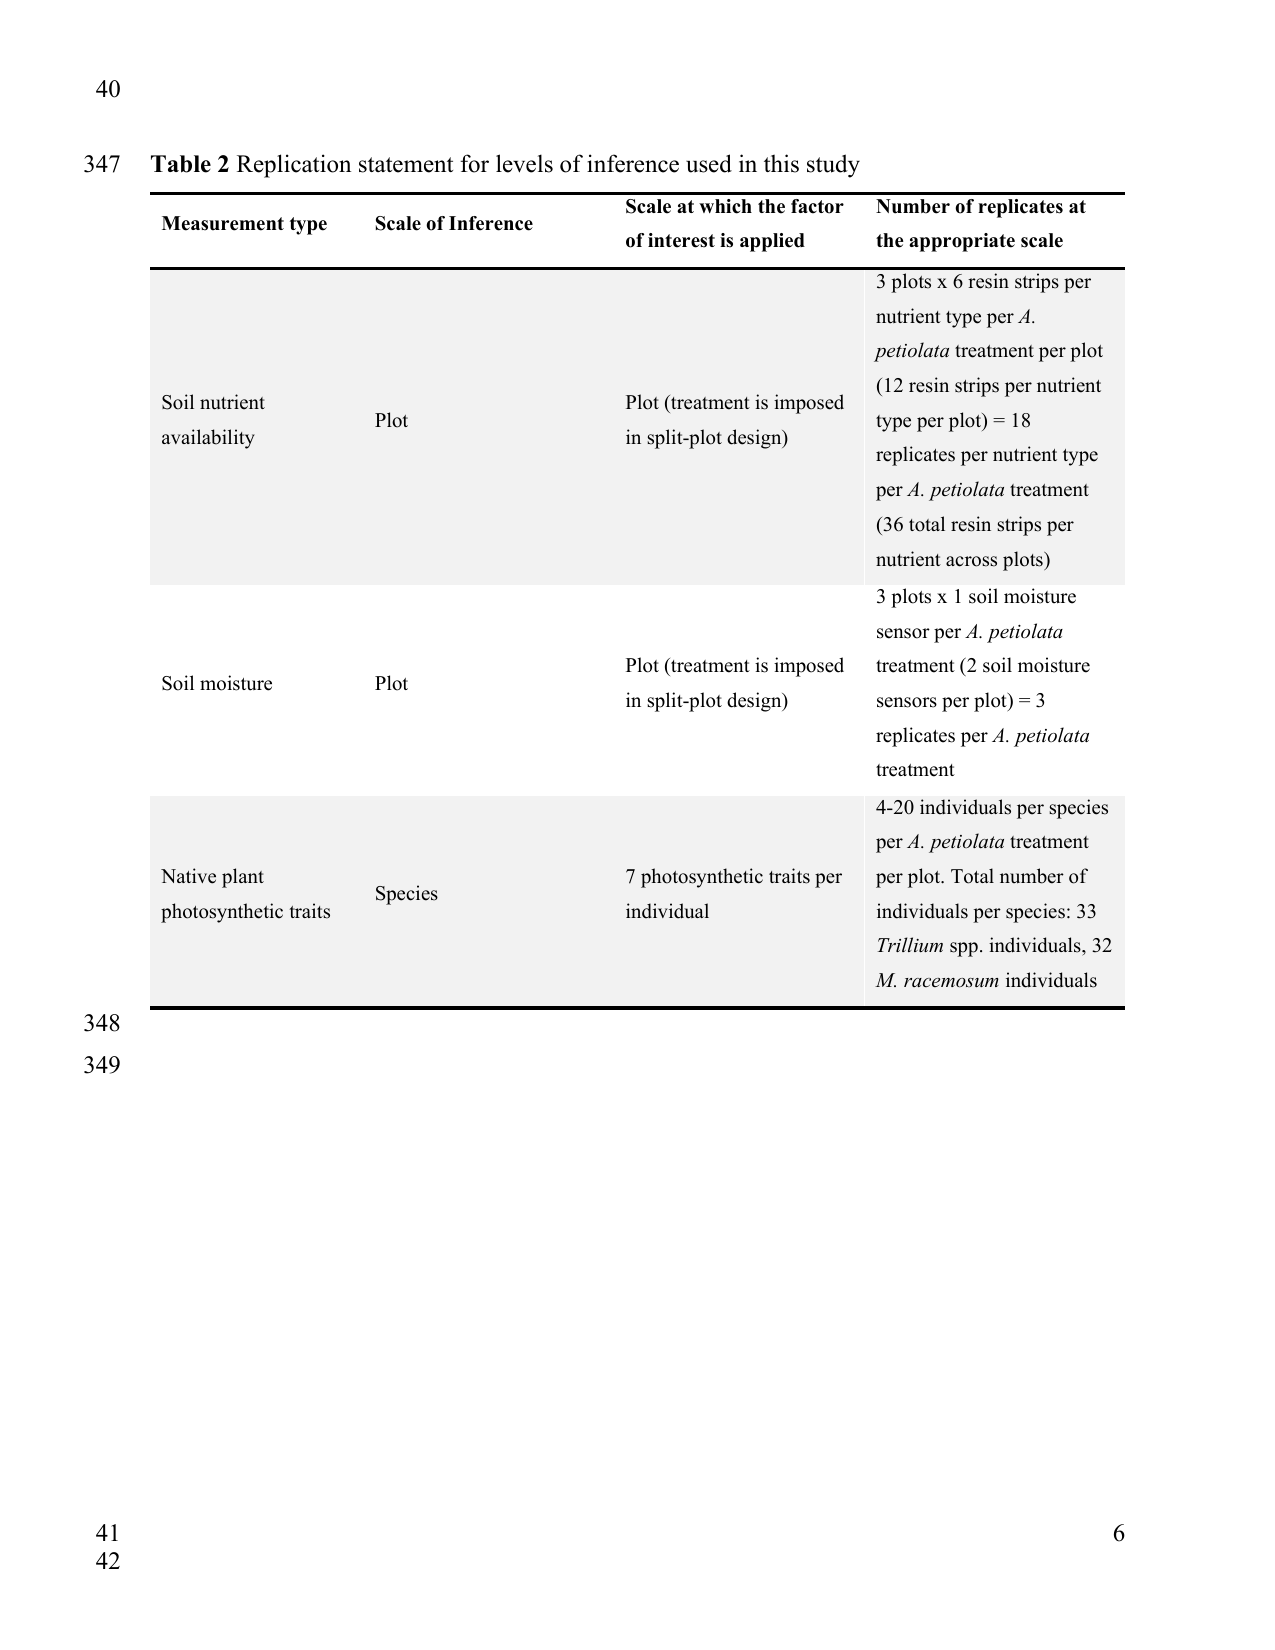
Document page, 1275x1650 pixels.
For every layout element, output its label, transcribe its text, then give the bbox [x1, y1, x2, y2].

table_cell Soil moisture [150, 585, 363, 796]
table_cell Soil nutrient availability [150, 270, 363, 585]
table_cell Plot [363, 585, 614, 796]
table_cell 4-20 individuals per species per A. petiolata treatment per plot. Total number of individuals per species: 33 Trillium spp. individuals, 32 M. racemosum individuals [865, 796, 1125, 1006]
table_header Scale of Inference [363, 195, 614, 267]
table_cell Plot [363, 270, 614, 585]
table_cell Plot (treatment is imposed in split-plot design) [614, 270, 864, 585]
table_cell 3 plots x 1 soil moisture sensor per A. petiolata treatment (2 soil moisture sensors per plot) = 3 replicates per A. petiolata treatment [865, 585, 1125, 796]
table_header Number of replicates at the appropriate scale [865, 195, 1125, 267]
text Table 2 Replication statement for levels of inference used in this study [150, 150, 1125, 178]
table_cell Plot (treatment is imposed in split-plot design) [614, 585, 864, 796]
table_cell Native plant photosynthetic traits [150, 796, 363, 1006]
table_cell 3 plots x 6 resin strips per nutrient type per A. petiolata treatment per plot (12 resin strips per nutrient type per plot) = 18 replicates per nutrient type per A. petiolata treatment (36 total resin strips per nutrient across plots) [865, 270, 1125, 585]
table_cell 7 photosynthetic traits per individual [614, 796, 864, 1006]
table_header Measurement type [150, 195, 363, 267]
table_cell Species [363, 796, 614, 1006]
table_header Scale at which the factor of interest is applied [614, 195, 864, 267]
